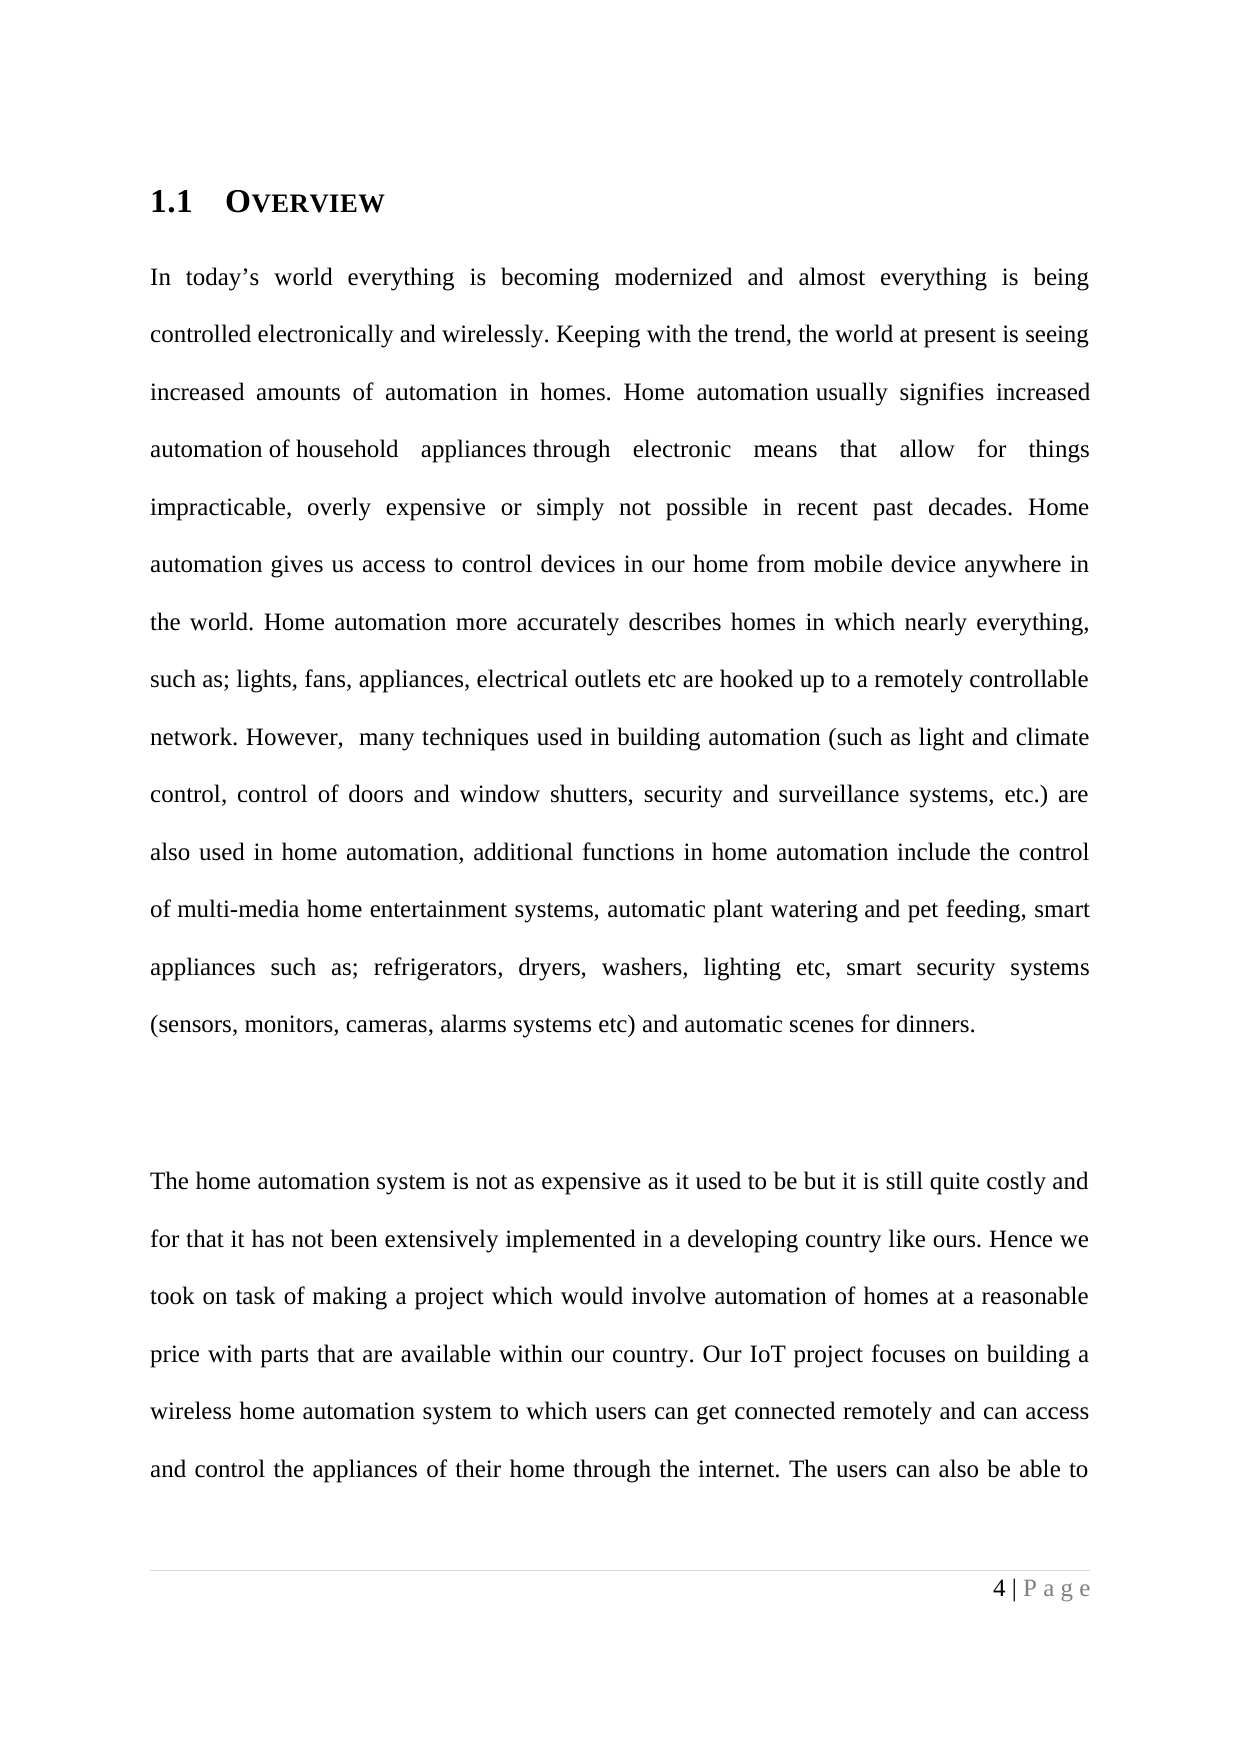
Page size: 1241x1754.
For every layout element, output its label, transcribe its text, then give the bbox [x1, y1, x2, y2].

subtitle Overview [150, 181, 1090, 219]
text In today’s world everything is becoming modernized and almost everything is being controlled electronically and wirelessly. Keeping with the trend, the world at present is seeing increased amounts of automation in homes. Home automation usually signifies increased automation of household appliances through electronic means that allow for things impracticable, overly expensive or simply not possible in recent past decades. Home automation gives us access to control devices in our home from mobile device anywhere in the world. Home automation more accurately describes homes in which nearly everything, such as; lights, fans, appliances, electrical outlets etc are hooked up to a remotely controllable network. However, many techniques used in building automation (such as light and climate control, control of doors and window shutters, security and surveillance systems, etc.) are also used in home automation, additional functions in home automation include the control of multi-media home entertainment systems, automatic plant watering and pet feeding, smart appliances such as; refrigerators, dryers, washers, lighting etc, smart security systems (sensors, monitors, cameras, alarms systems etc) and automatic scenes for dinners. [150, 262, 1090, 1038]
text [150, 1166, 1090, 1482]
